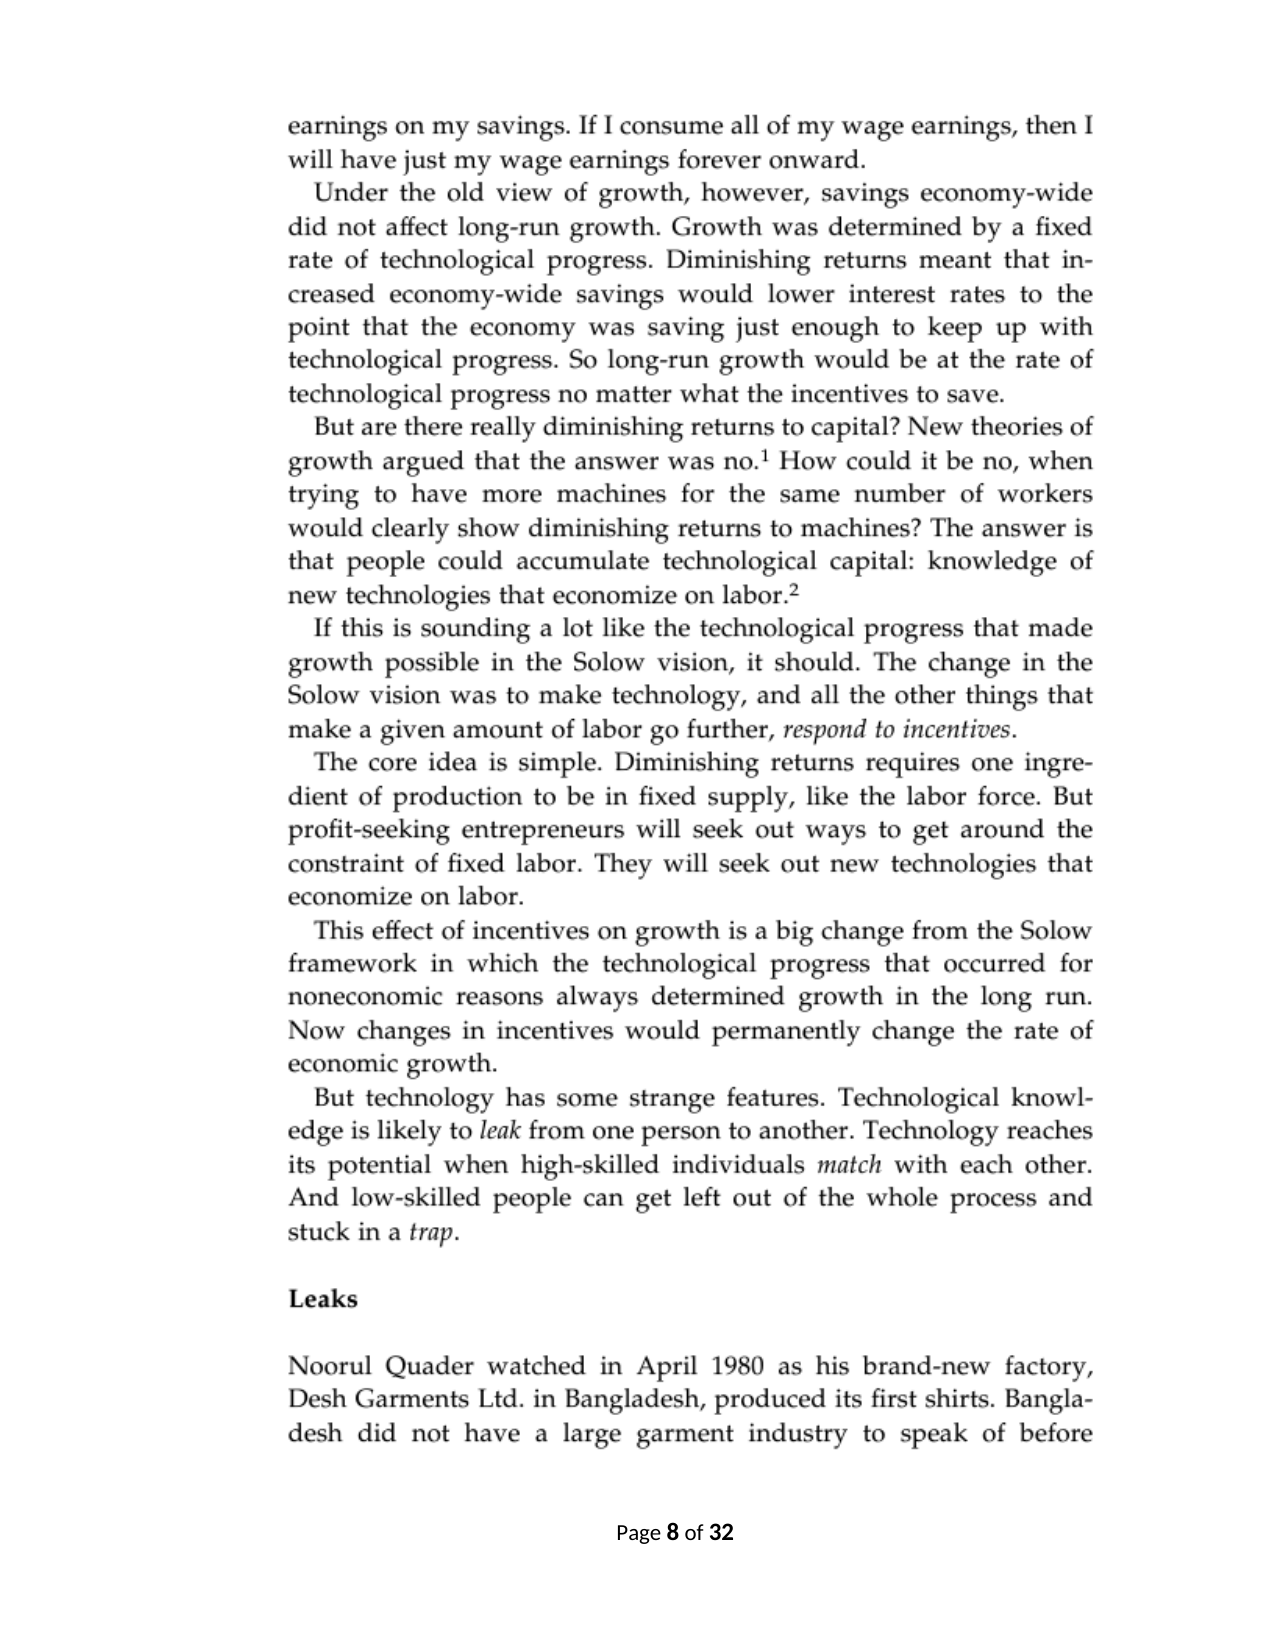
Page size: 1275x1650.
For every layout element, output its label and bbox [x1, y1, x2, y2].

picture [281, 112, 1107, 1454]
